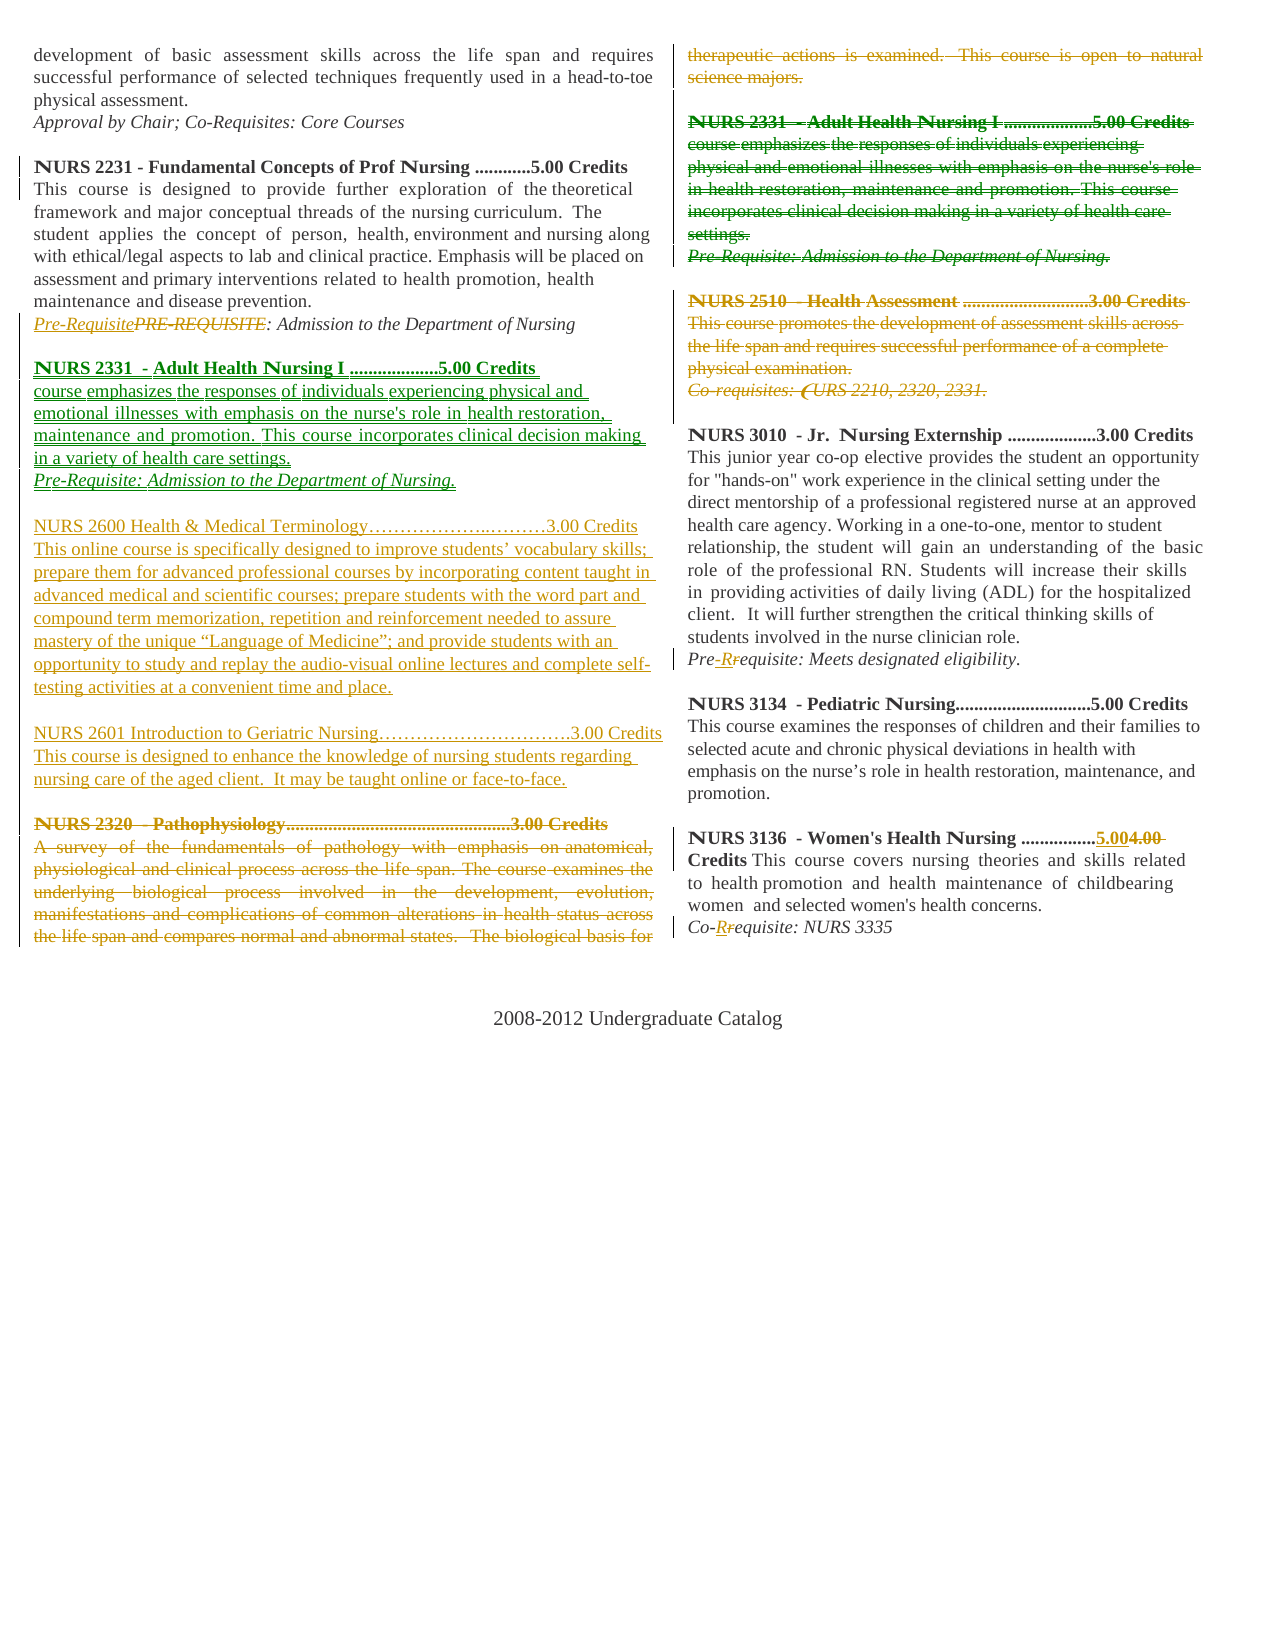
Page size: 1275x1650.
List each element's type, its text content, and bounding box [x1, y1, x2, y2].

text development of basic assessment skills across the life span and requires successful performance of selected techniques frequently used in a head-to-toe physical assessment. [33, 44, 653, 110]
text NURS 3134 - Pediatric Nursing.............................5.00 Credits This course examines the responses of children and their families to selected acute and chronic physical deviations in health with emphasis on the nurse’s role in health restoration, maintenance, and promotion. [687, 693, 1203, 804]
text : Admission to the Department of Nursing [33, 312, 662, 334]
text Co-equisite: NURS 3335 [687, 916, 1212, 938]
text NURS 3136 - Women's Health Nursing ................Credits This course covers nursing theories and skills related to health promotion and health maintenance of childbearing women and selected women's health concerns. [687, 827, 1203, 916]
text Approval by Chair; Co-Requisites: Core Courses [33, 111, 662, 132]
text NURS 3010 - Jr. Nursing Externship ...................3.00 Credits This junior year co-op elective provides the student an opportunity for "hands-on" work experience in the clinical setting under the direct mentorship of a professional registered nurse at an approved health care agency. Working in a one-to-one, mentor to student relationship, the student will gain an understanding of the basic role of the professional RN. Students will increase their skills in providing activities of daily living (ADL) for the hospitalized client. It will further strengthen the critical thinking skills of students involved in the nurse clinician role. [687, 424, 1203, 647]
text NURS 2231 - Fundamental Concepts of Prof Nursing ............5.00 Credits [33, 156, 662, 177]
text This course is designed to provide further exploration of the theoretical framework and major conceptual threads of the nursing curriculum. The student applies the concept of person, health, environment and nursing along with ethical/legal aspects to lab and clinical practice. Emphasis will be placed on assessment and primary interventions related to health promotion, health maintenance and disease prevention. [33, 178, 653, 312]
text 2008-2012 Undergraduate Catalog [493, 1006, 1212, 1030]
text Preequisite: Meets designated eligibility. [687, 648, 1212, 669]
